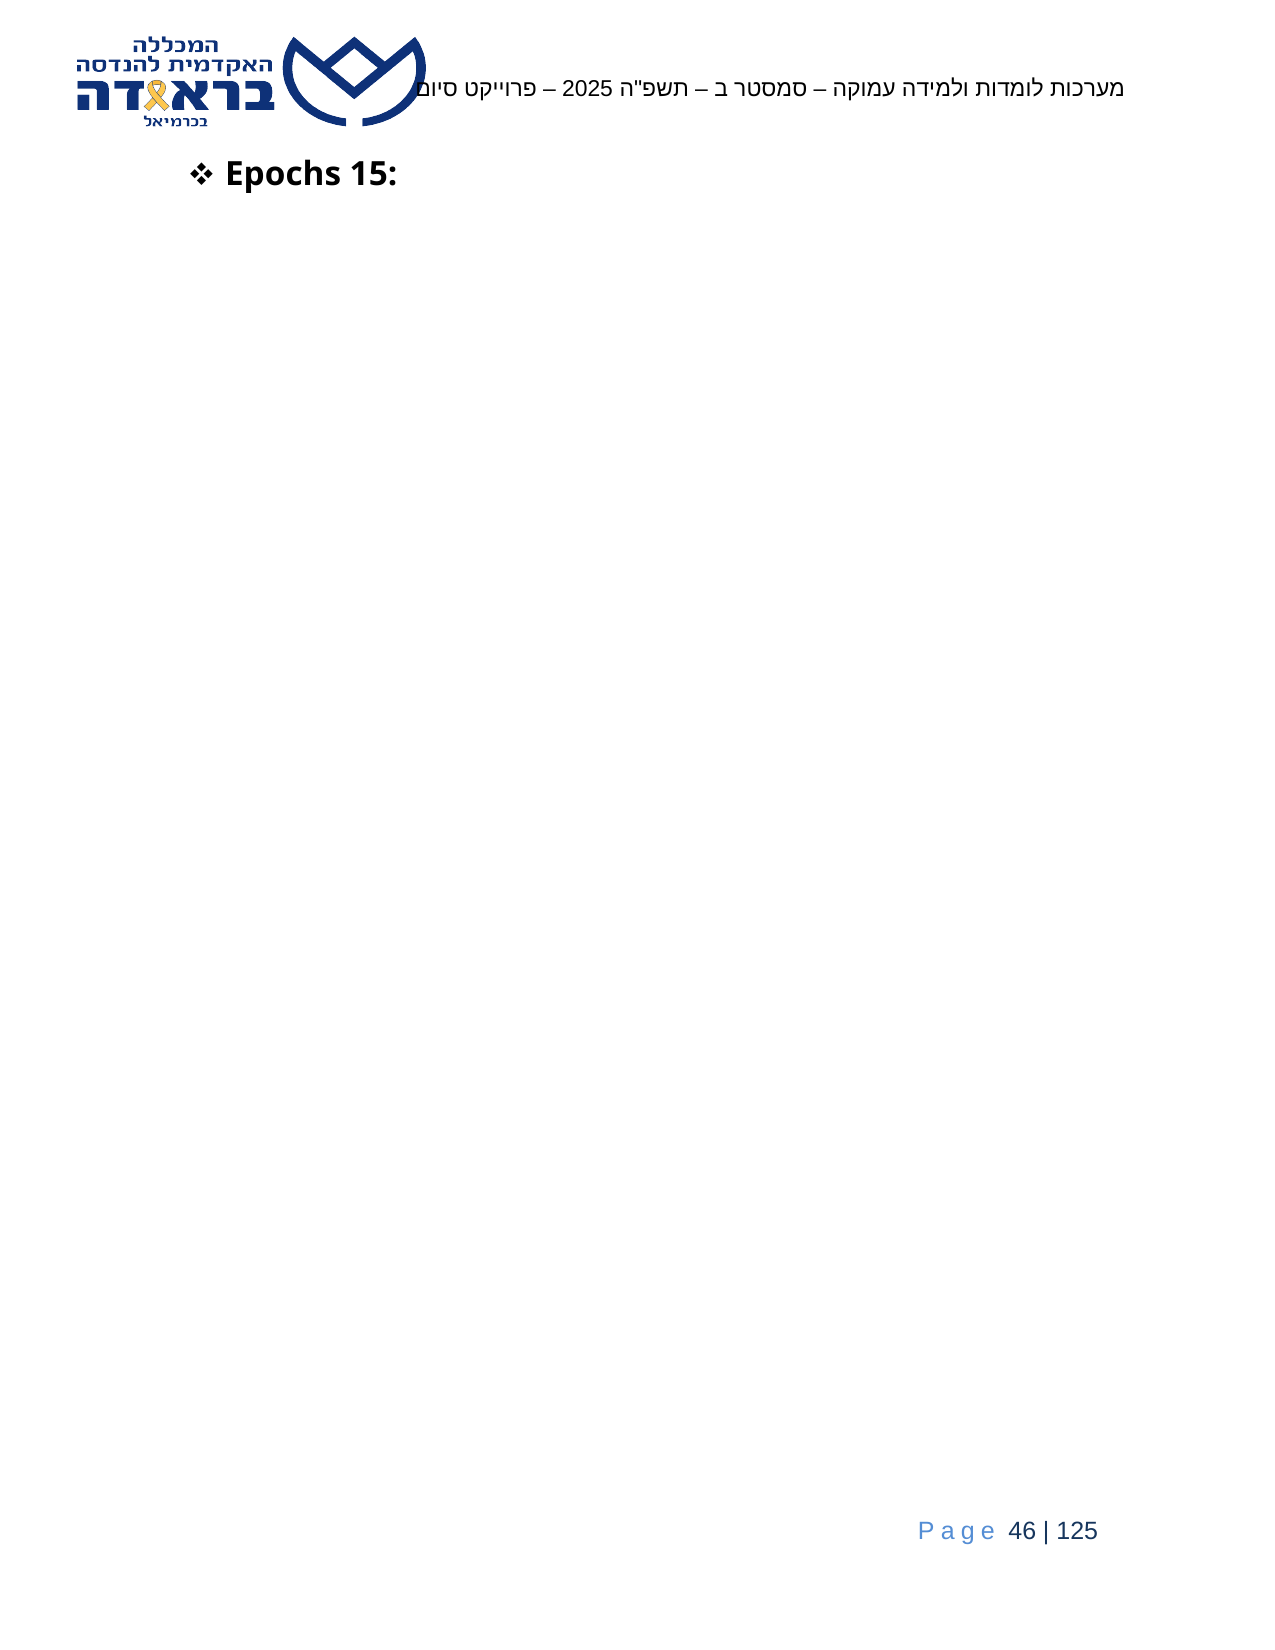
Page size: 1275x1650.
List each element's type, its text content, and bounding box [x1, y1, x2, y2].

picture [59, 28, 442, 132]
list Epochs 15: [187, 150, 1125, 195]
